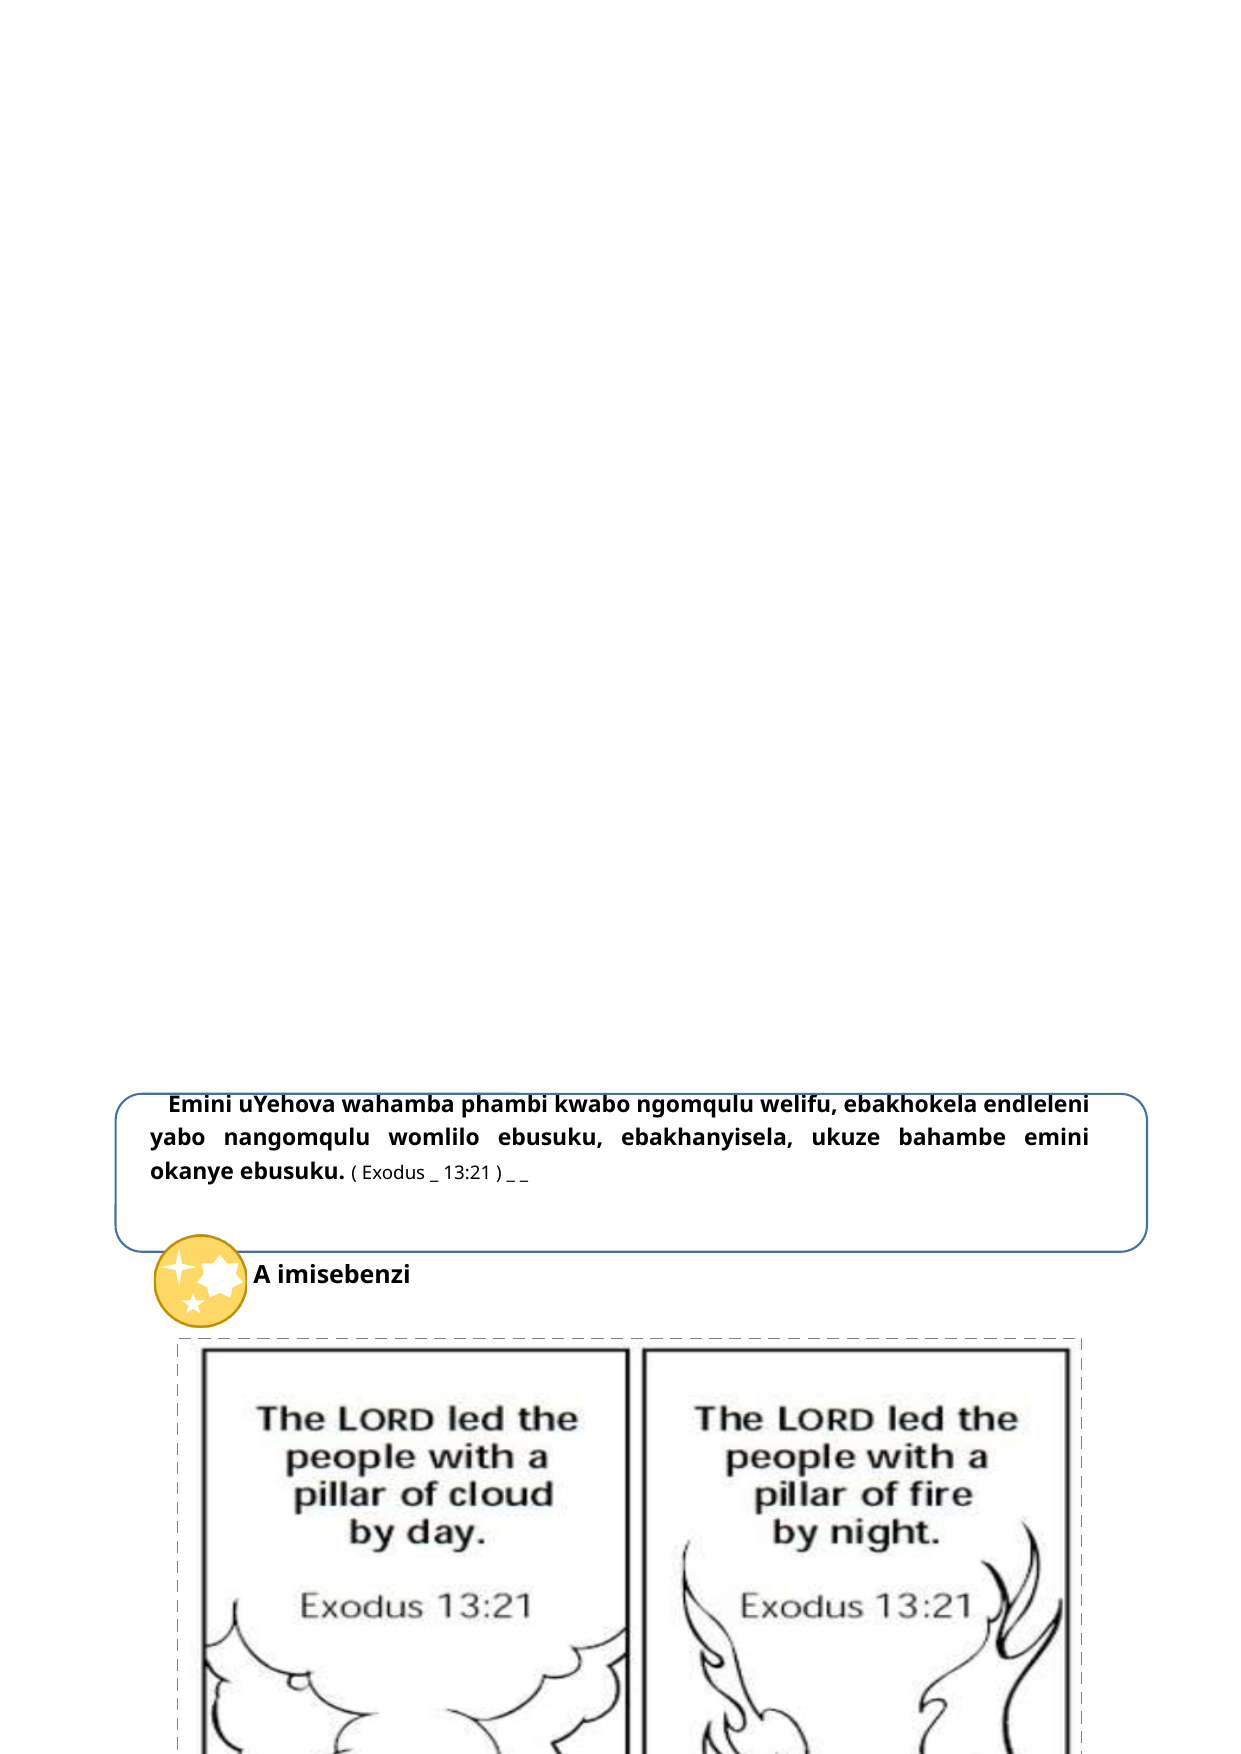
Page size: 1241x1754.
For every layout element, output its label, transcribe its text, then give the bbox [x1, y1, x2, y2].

text A imisebenzi [248, 1256, 1090, 1290]
text Emini uYehova wahamba phambi kwabo ngomqulu welifu, ebakhokela endleleni yabo nangomqulu womlilo ebusuku, ebakhanyisela, ukuze bahambe emini okanye ebusuku. ( Exodus _ 13:21 ) _ _ [150, 1095, 1090, 1186]
picture [153, 1234, 248, 1328]
picture [179, 1340, 1082, 1754]
